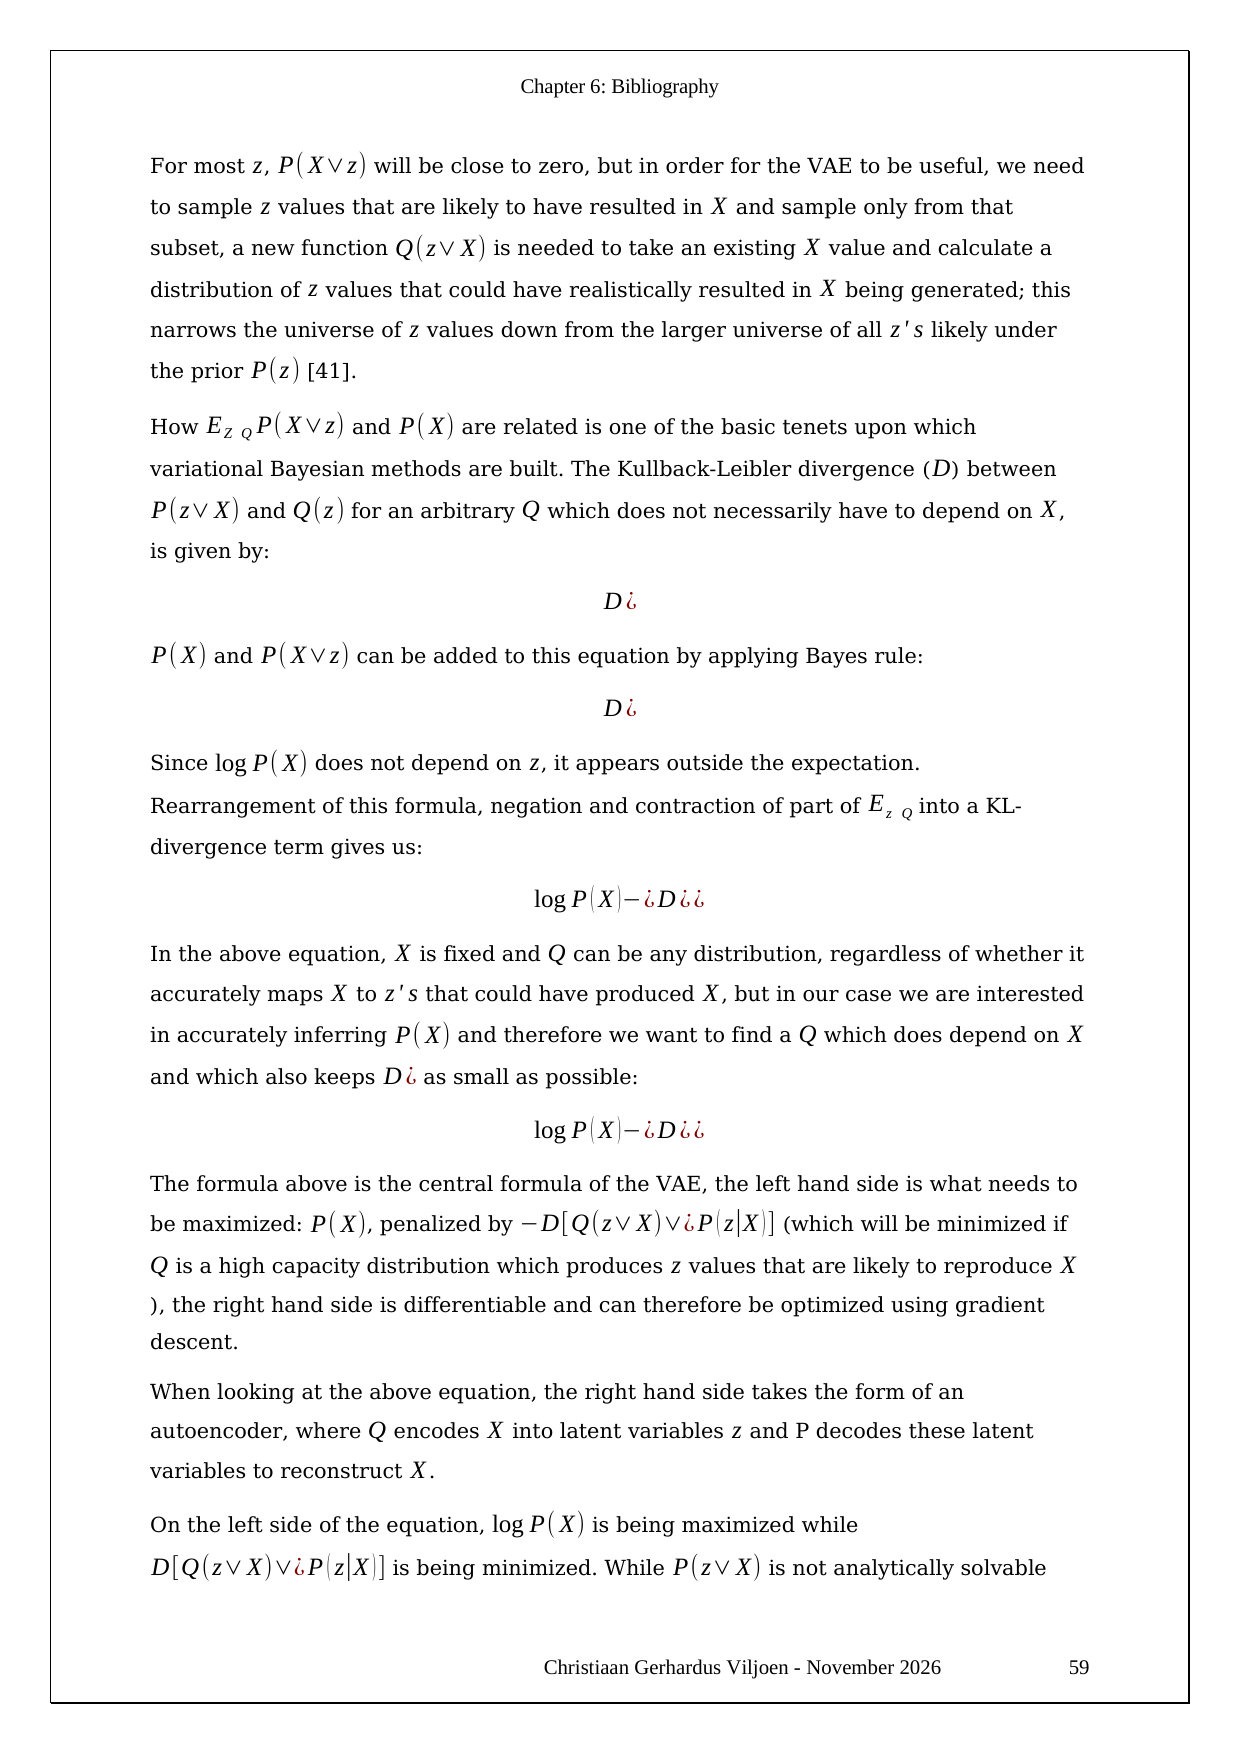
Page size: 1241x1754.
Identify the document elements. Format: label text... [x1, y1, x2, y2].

text When looking at the above equation, the right hand side takes the form of an autoencoder, where encodes into latent variables and P decodes these latent variables to reconstruct . [150, 1379, 1089, 1484]
text and can be added to this equation by applying Bayes rule: [150, 640, 1089, 670]
text For most , will be close to zero, but in order for the VAE to be useful, we need to sample values that are likely to have resulted in and sample only from that subset, a new function is needed to take an existing value and calculate a distribution of values that could have realistically resulted in being generated; this narrows the universe of values down from the larger universe of all likely under the prior . [150, 150, 1089, 385]
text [150, 1509, 1089, 1583]
text The formula above is the central formula of the VAE, the left hand side is what needs to be maximized: , penalized by (which will be minimized if is a high capacity distribution which produces values that are likely to reproduce ), the right hand side is differentiable and can therefore be optimized using gradient descent. [150, 1171, 1089, 1354]
text Since does not depend on , it appears outside the expectation. Rearrangement of this formula, negation and contraction of part of into a KL-divergence term gives us: [150, 748, 1089, 859]
text How and are related is one of the basic tenets upon which variational Bayesian methods are built. The Kullback-Leibler divergence () between and for an arbitrary which does not necessarily have to depend on , is given by: [150, 410, 1089, 562]
text In the above equation, is fixed and can be any distribution, regardless of whether it accurately maps to that could have produced , but in our case we are interested in accurately inferring and therefore we want to find a which does depend on and which also keeps as small as possible: [150, 939, 1089, 1090]
